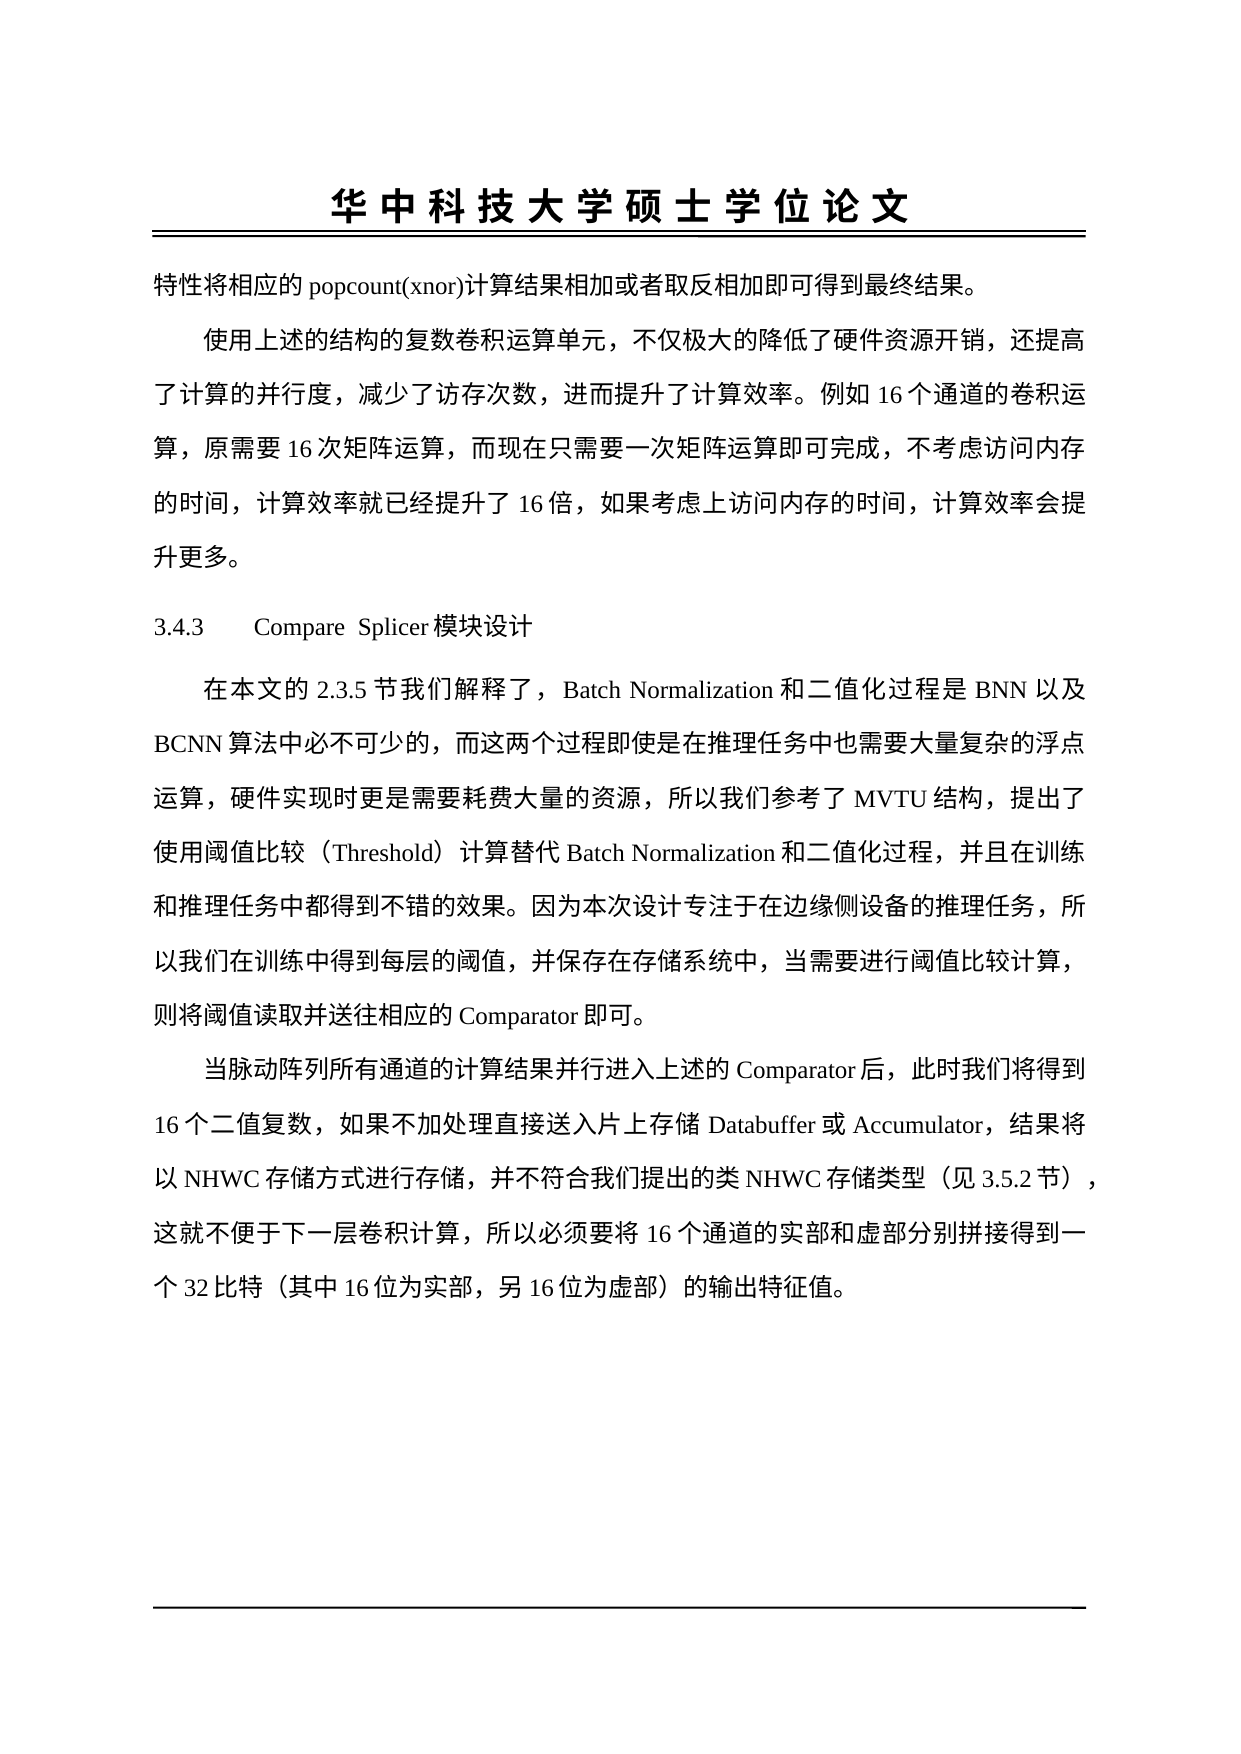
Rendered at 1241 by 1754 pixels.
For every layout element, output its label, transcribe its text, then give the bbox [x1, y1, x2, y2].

text 在本文的2.3.5节我们解释了，Batch Normalization和二值化过程是BNN以及BCNN算法中必不可少的，而这两个过程即使是在推理任务中也需要大量复杂的浮点运算，硬件实现时更是需要耗费大量的资源，所以我们参考了MVTU结构，提出了使用阈值比较（Threshold）计算替代Batch Normalization和二值化过程，并且在训练和推理任务中都得到不错的效果。因为本次设计专注于在边缘侧设备的推理任务，所以我们在训练中得到每层的阈值，并保存在存储系统中，当需要进行阈值比较计算，则将阈值读取并送往相应的Comparator即可。 [153, 669, 1087, 1032]
subtitle Compare Splicer模块设计 [153, 607, 1087, 643]
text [153, 266, 1087, 302]
text 使用上述的结构的复数卷积运算单元，不仅极大的降低了硬件资源开销，还提高了计算的并行度，减少了访存次数，进而提升了计算效率。例如16个通道的卷积运算，原需要16次矩阵运算，而现在只需要一次矩阵运算即可完成，不考虑访问内存的时间，计算效率就已经提升了16倍，如果考虑上访问内存的时间，计算效率会提升更多。 [153, 320, 1087, 574]
text 当脉动阵列所有通道的计算结果并行进入上述的Comparator后，此时我们将得到16个二值复数，如果不加处理直接送入片上存储Databuffer或Accumulator，结果将以NHWC存储方式进行存储，并不符合我们提出的类NHWC存储类型（见3.5.2节），这就不便于下一层卷积计算，所以必须要将16个通道的实部和虚部分别拼接得到一个32比特（其中16位为实部，另16位为虚部）的输出特征值。 [153, 1050, 1087, 1304]
